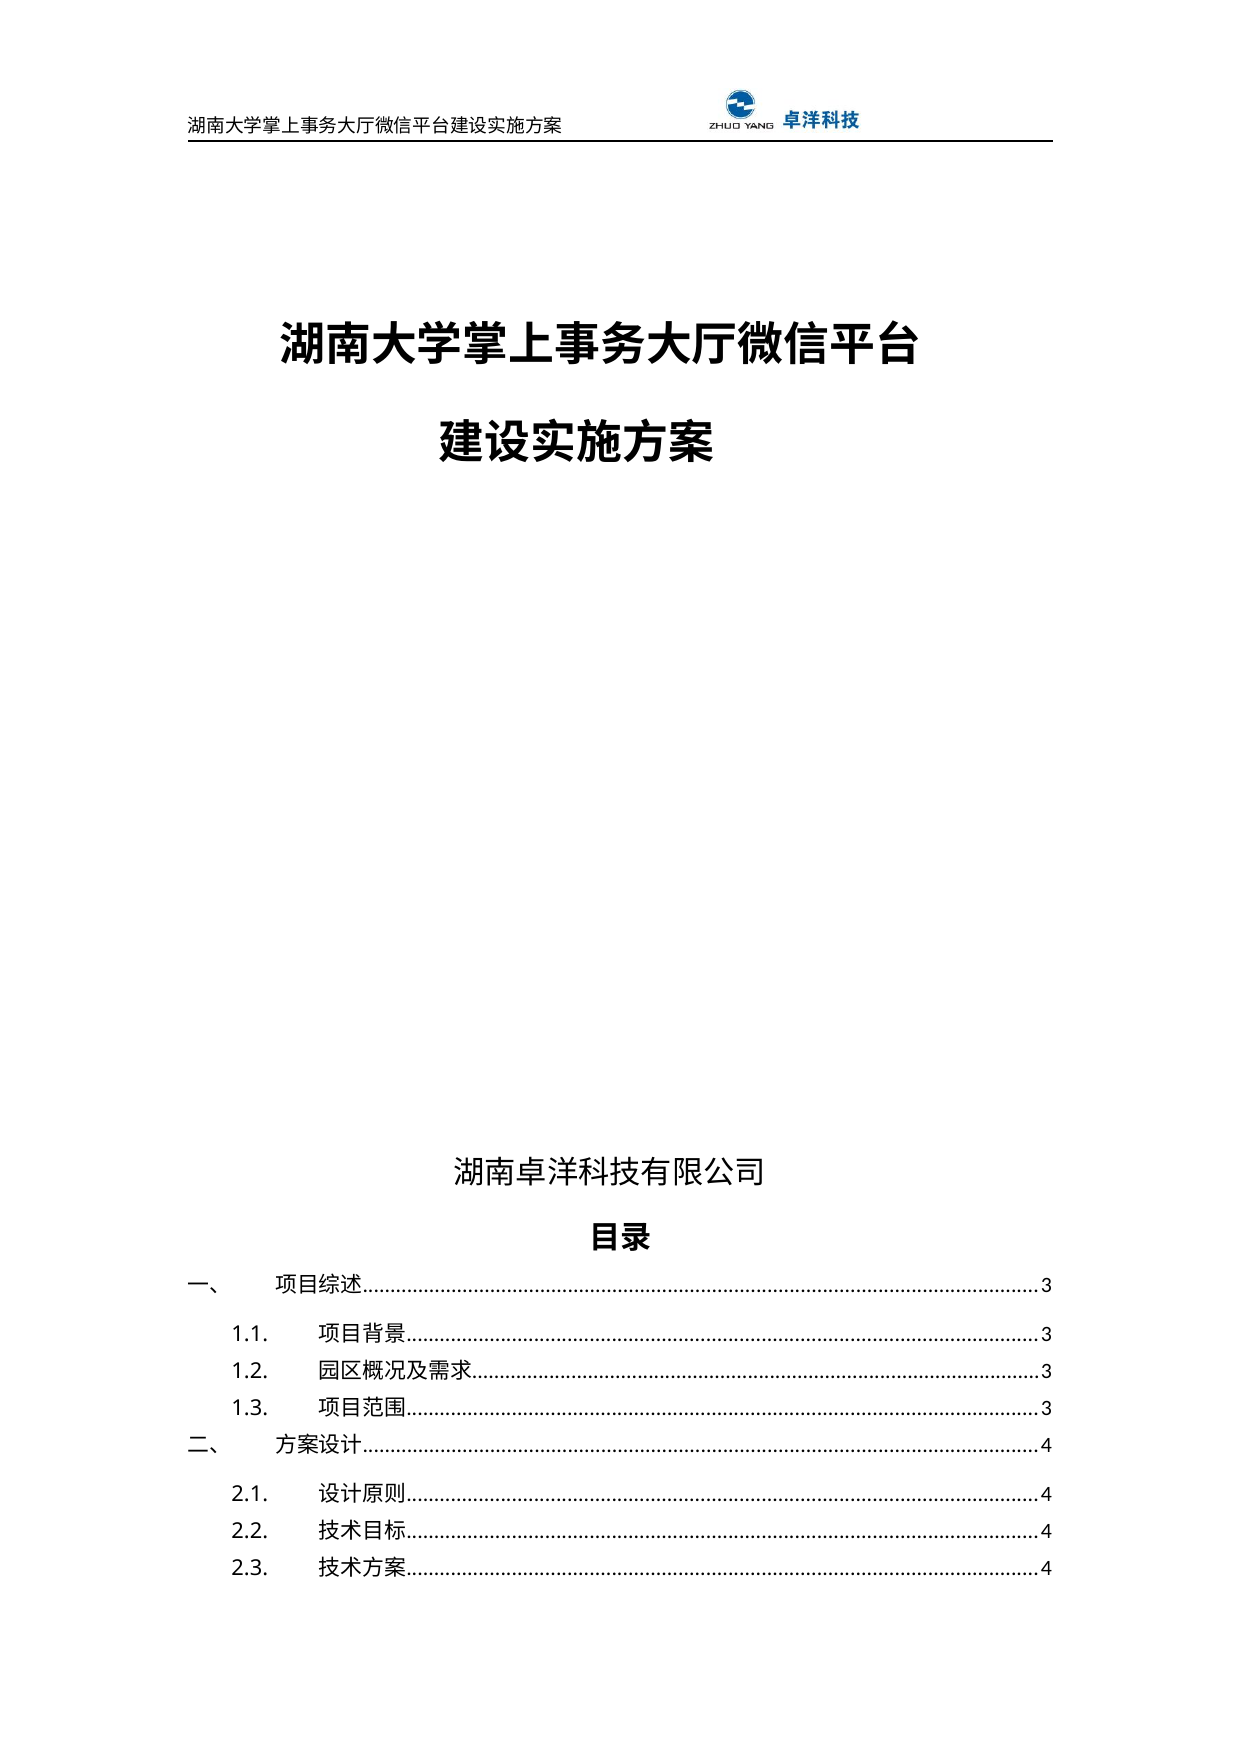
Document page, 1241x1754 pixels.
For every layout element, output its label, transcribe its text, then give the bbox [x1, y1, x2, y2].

picture [696, 88, 866, 133]
text 2.2. 技术目标 4 [231, 1512, 1053, 1545]
text 一、 项目综述 3 [187, 1267, 1053, 1299]
text 2.1. 设计原则 4 [231, 1475, 1053, 1508]
text 二、 方案设计 4 [187, 1427, 1053, 1459]
text 1.2. 园区概况及需求 3 [231, 1352, 1053, 1385]
text 湖南卓洋科技有限公司 [187, 1137, 1053, 1202]
text 1.1. 项目背景 3 [231, 1315, 1053, 1348]
text 2.3. 技术方案 4 [231, 1549, 1053, 1582]
text 湖南大学掌上事务大厅微信平台 [187, 292, 1053, 389]
text 1.3. 项目范围 3 [231, 1390, 1053, 1422]
text 建设实施方案 [187, 389, 1053, 487]
text 目录 [187, 1202, 1053, 1267]
